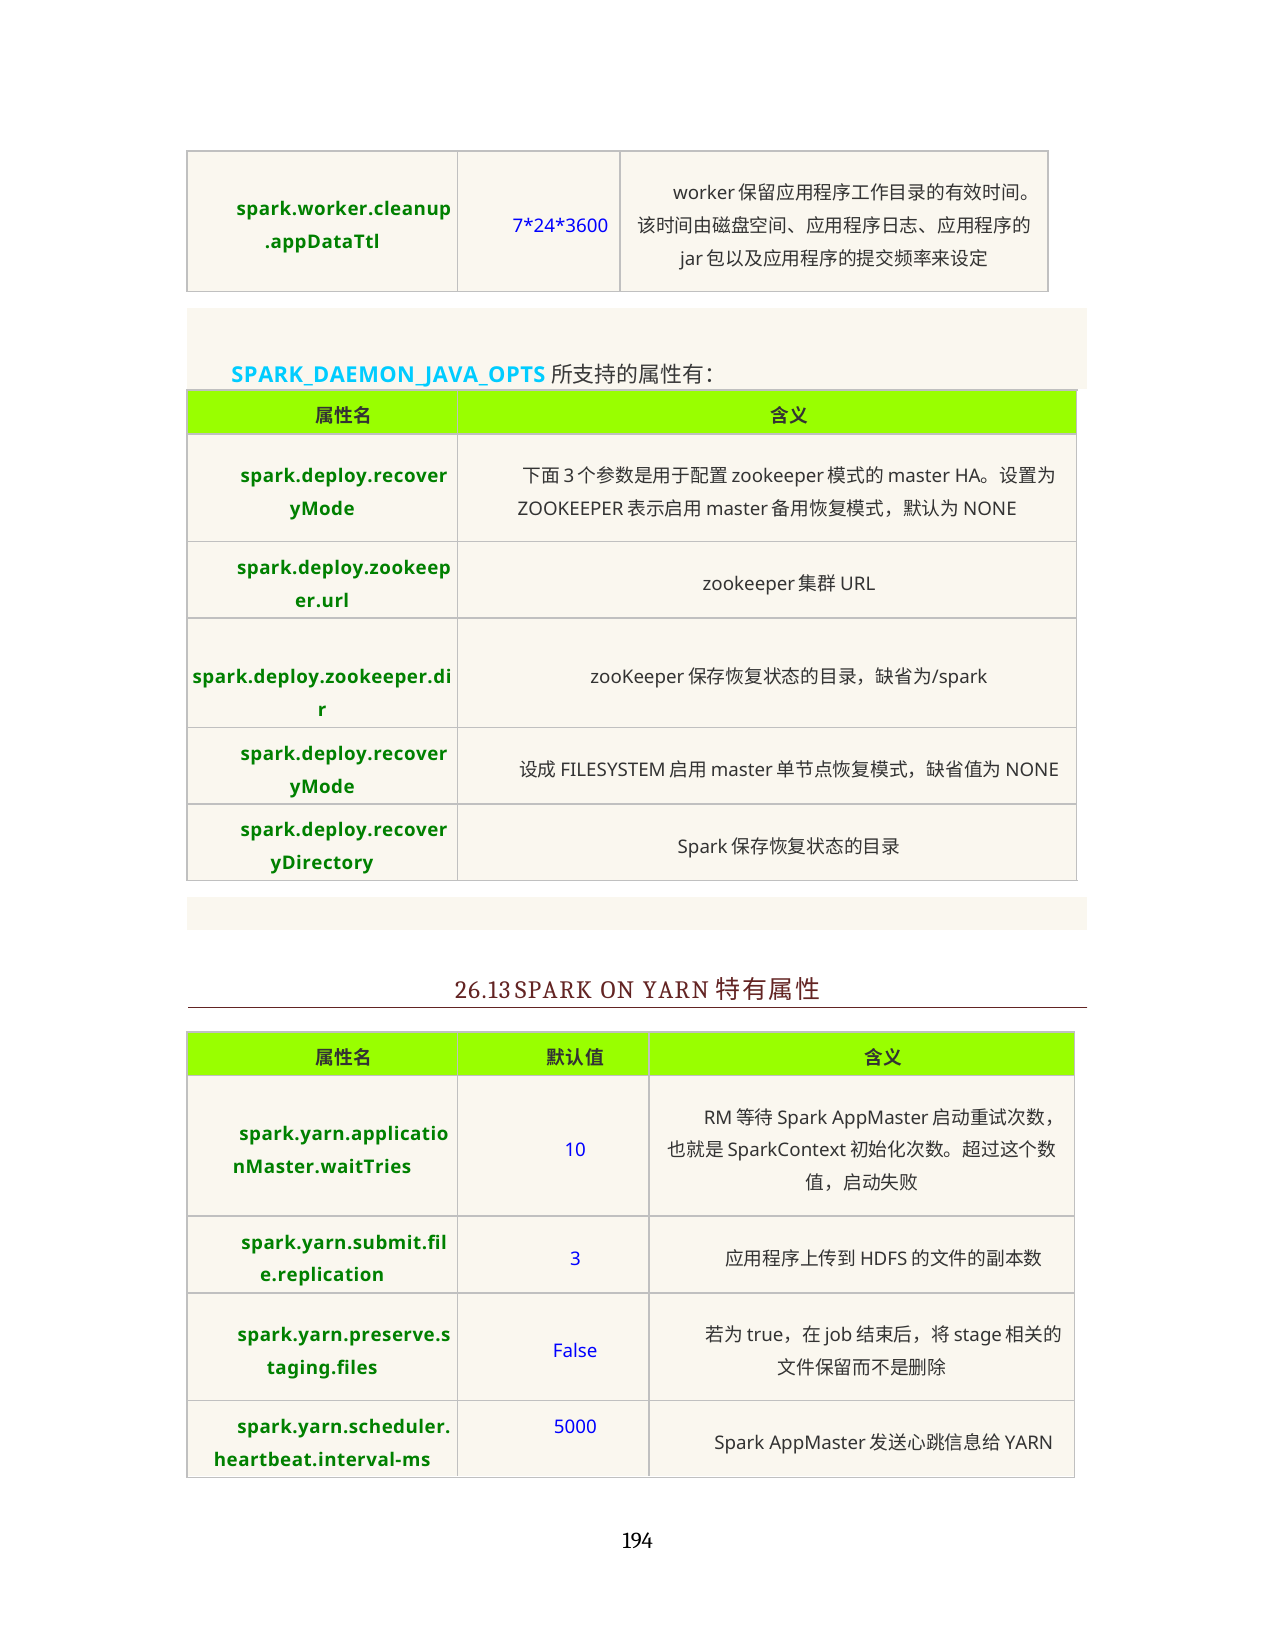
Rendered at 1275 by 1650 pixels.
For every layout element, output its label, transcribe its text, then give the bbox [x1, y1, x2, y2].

table_cell spark.deploy.zookeeper.url [188, 542, 457, 617]
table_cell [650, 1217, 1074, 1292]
table_cell spark.deploy.recoveryMode [188, 435, 457, 541]
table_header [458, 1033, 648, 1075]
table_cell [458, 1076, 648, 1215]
table_cell 7*24*3600 [458, 152, 619, 291]
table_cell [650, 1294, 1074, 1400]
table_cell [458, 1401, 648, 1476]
table_cell zookeeper集群URL [458, 542, 1076, 617]
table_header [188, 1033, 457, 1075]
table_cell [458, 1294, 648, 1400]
table_cell zooKeeper保存恢复状态的目录，缺省为/spark [458, 619, 1076, 727]
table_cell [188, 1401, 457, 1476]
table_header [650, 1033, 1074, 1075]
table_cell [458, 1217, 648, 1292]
table_cell 下面3个参数是用于配置zookeeper模式的master HA。设置为ZOOKEEPER表示启用master备用恢复模式，默认为NONE [458, 435, 1076, 541]
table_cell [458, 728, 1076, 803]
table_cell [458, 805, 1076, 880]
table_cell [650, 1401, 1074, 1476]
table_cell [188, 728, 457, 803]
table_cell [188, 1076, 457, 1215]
table_cell spark.worker.cleanup.appDataTtl [188, 152, 457, 291]
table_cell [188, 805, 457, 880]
table_header 含义 [458, 391, 1076, 433]
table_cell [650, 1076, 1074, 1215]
table_header 属性名 [188, 391, 457, 433]
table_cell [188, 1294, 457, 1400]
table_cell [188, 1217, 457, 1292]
text SPARK_DAEMON_JAVA_OPTS所支持的属性有： [187, 356, 1087, 389]
subtitle Spark on Yarn特有属性 [187, 971, 1087, 1008]
table_cell worker保留应用程序工作目录的有效时间。该时间由磁盘空间、应用程序日志、应用程序的jar包以及应用程序的提交频率来设定 [621, 152, 1047, 291]
table_cell spark.deploy.zookeeper.dir [188, 619, 457, 727]
